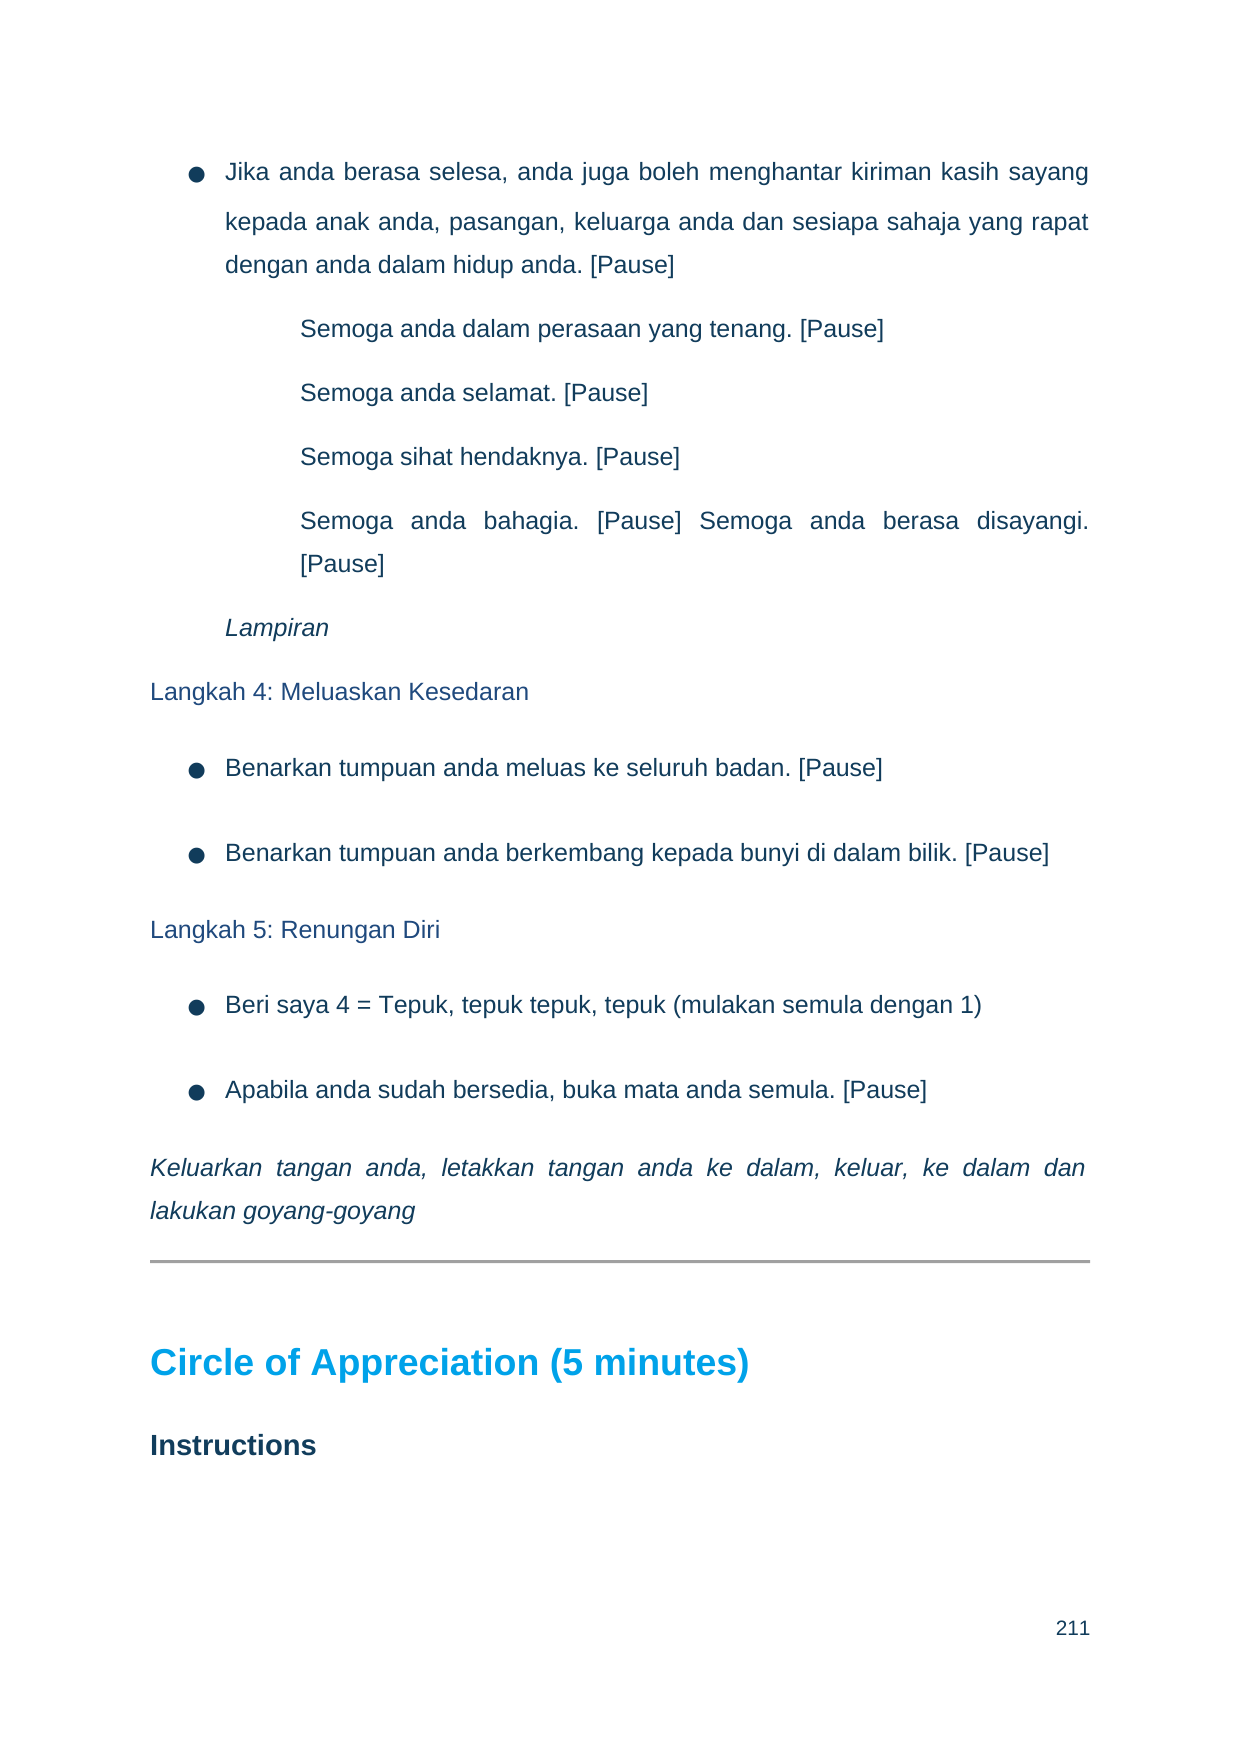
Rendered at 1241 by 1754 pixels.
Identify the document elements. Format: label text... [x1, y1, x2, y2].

text Semoga anda bahagia. [Pause] Semoga anda berasa disayangi. [Pause] [300, 506, 1090, 578]
text Lampiran [225, 613, 1090, 642]
list Benarkan tumpuan anda meluas ke seluruh badan. [Pause] [187, 745, 1090, 788]
list Benarkan tumpuan anda berkembang kepada bunyi di dalam bilik. [Pause] [187, 830, 1090, 873]
list Jika anda berasa selesa, anda juga boleh menghantar kiriman kasih sayang kepada anak anda, pasangan, keluarga anda dan sesiapa sahaja yang rapat dengan anda dalam hidup anda. [Pause] [187, 150, 1090, 279]
list Apabila anda sudah bersedia, buka mata anda semula. [Pause] [187, 1068, 1090, 1111]
text Semoga anda selamat. [Pause] [300, 378, 1090, 407]
subtitle Instructions [150, 1428, 1090, 1461]
text Keluarkan tangan anda, letakkan tangan anda ke dalam, keluar, ke dalam dan lakukan goyang-goyang [150, 1153, 1090, 1225]
subtitle Circle of Appreciation (5 minutes) [150, 1341, 1090, 1384]
text Semoga sihat hendaknya. [Pause] [300, 442, 1090, 471]
subtitle Langkah 5: Renungan Diri [150, 915, 1090, 944]
list Beri saya 4 = Tepuk, tepuk tepuk, tepuk (mulakan semula dengan 1) [187, 983, 1090, 1026]
subtitle Langkah 4: Meluaskan Kesedaran [150, 677, 1090, 706]
text Semoga anda dalam perasaan yang tenang. [Pause] [300, 314, 1090, 343]
